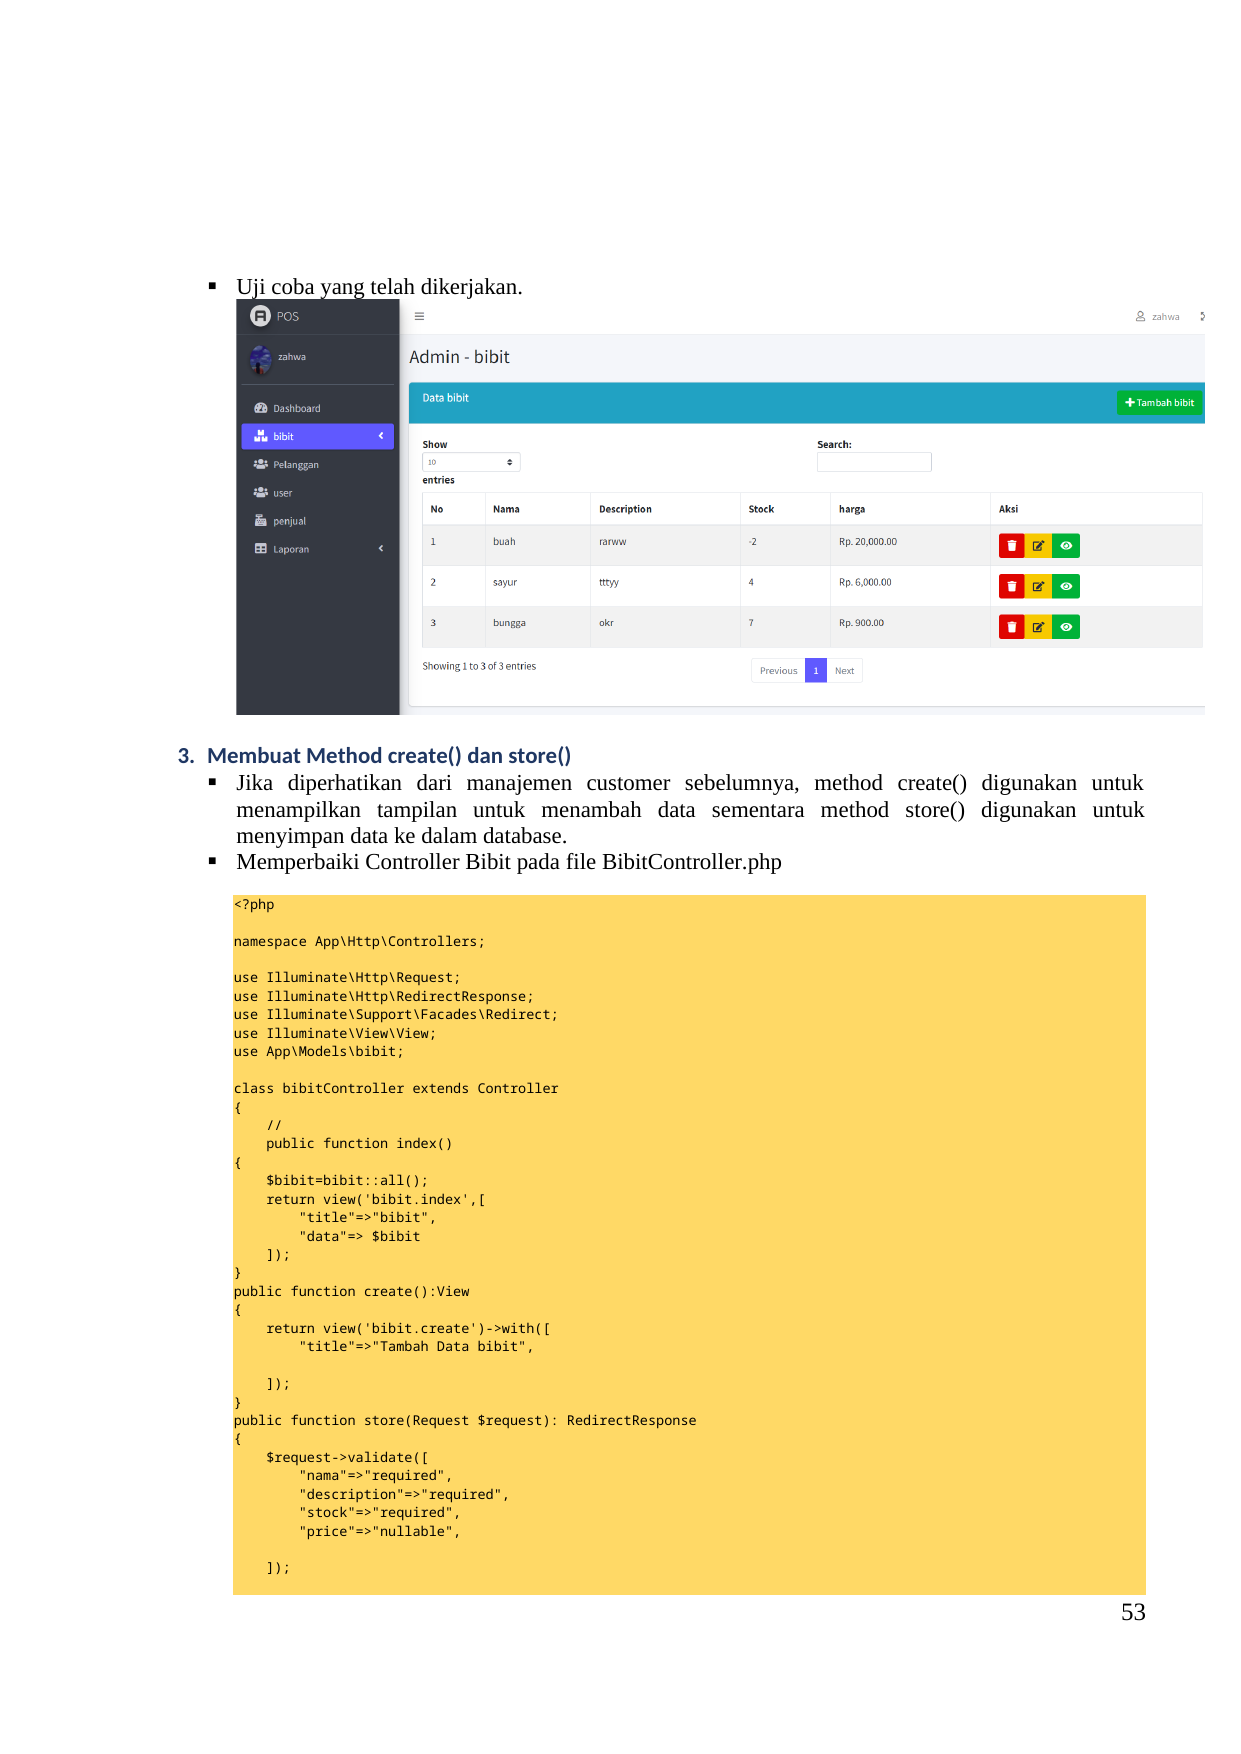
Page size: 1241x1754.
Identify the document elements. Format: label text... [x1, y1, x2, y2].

text use Illuminate\Support\Facades\Redirect; [233, 1005, 1146, 1024]
text // [233, 1116, 1146, 1134]
text ]); [233, 1245, 1146, 1263]
text $bibit=bibit::all(); [233, 1171, 1146, 1190]
text <?php [233, 895, 1146, 913]
text "description"=>"required", [233, 1485, 1146, 1503]
text "price"=>"nullable", [233, 1522, 1146, 1540]
text return view('bibit.index',[ [233, 1190, 1146, 1208]
text public function store(Request $request): RedirectResponse [233, 1411, 1146, 1429]
text public function index() [233, 1134, 1146, 1153]
picture [236, 299, 1205, 715]
text { [233, 1300, 1146, 1319]
text "title"=>"Tambah Data bibit", [233, 1337, 1146, 1356]
text ]); [233, 1374, 1146, 1392]
list Memperbaiki Controller Bibit pada file BibitController.php [207, 848, 1146, 875]
text "data"=> $bibit [233, 1227, 1146, 1245]
text class bibitController extends Controller [233, 1079, 1146, 1097]
text "stock"=>"required", [233, 1503, 1146, 1522]
text use Illuminate\Http\Request; [233, 968, 1146, 987]
text namespace App\Http\Controllers; [233, 932, 1146, 950]
text use Illuminate\Http\RedirectResponse; [233, 987, 1146, 1005]
text public function create():View [233, 1282, 1146, 1300]
text ]); [233, 1558, 1146, 1577]
text { [233, 1429, 1146, 1448]
text } [233, 1392, 1146, 1411]
text use Illuminate\View\View; [233, 1024, 1146, 1042]
list Jika diperhatikan dari manajemen customer sebelumnya, method create() digunakan untuk menampilkan tampilan untuk menambah data sementara method store() digunakan untuk menyimpan data ke dalam database. [207, 769, 1146, 848]
text "nama"=>"required", [233, 1466, 1146, 1485]
text { [233, 1153, 1146, 1171]
text return view('bibit.create')->with([ [233, 1319, 1146, 1337]
text use App\Models\bibit; [233, 1042, 1146, 1061]
text $request->validate([ [233, 1448, 1146, 1466]
text { [233, 1097, 1146, 1116]
text "title"=>"bibit", [233, 1208, 1146, 1227]
subtitle Membuat Method create() dan store() [177, 741, 1146, 769]
list Uji coba yang telah dikerjakan. [207, 273, 1146, 299]
text } [233, 1263, 1146, 1282]
